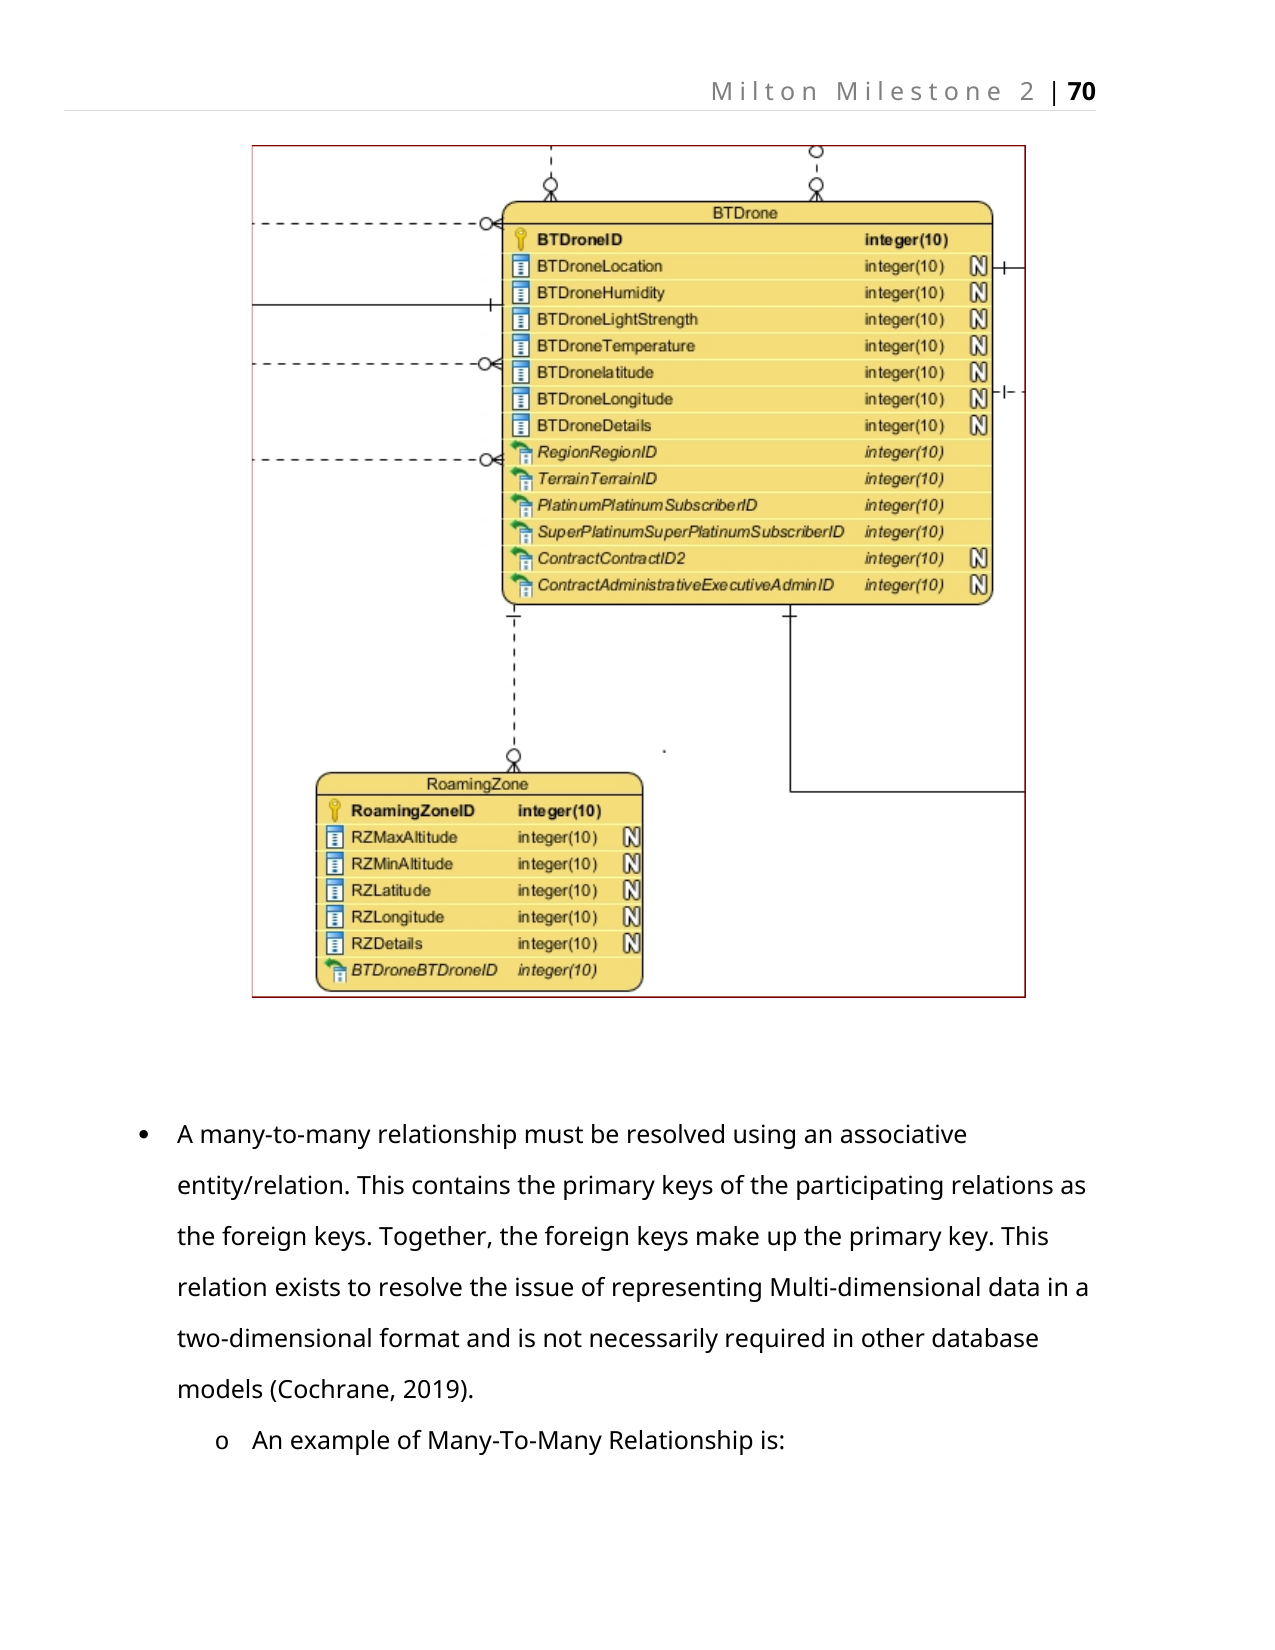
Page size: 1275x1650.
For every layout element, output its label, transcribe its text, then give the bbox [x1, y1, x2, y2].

list A many-to-many relationship must be resolved using an associative entity/relation. This contains the primary keys of the participating relations as the foreign keys. Together, the foreign keys make up the primary key. This relation exists to resolve the issue of representing Multi-dimensional data in a two-dimensional format and is not necessarily required in other database models. [139, 1116, 1096, 1406]
picture [251, 145, 1026, 998]
list An example of Many-To-Many Relationship is: [214, 1422, 1096, 1457]
